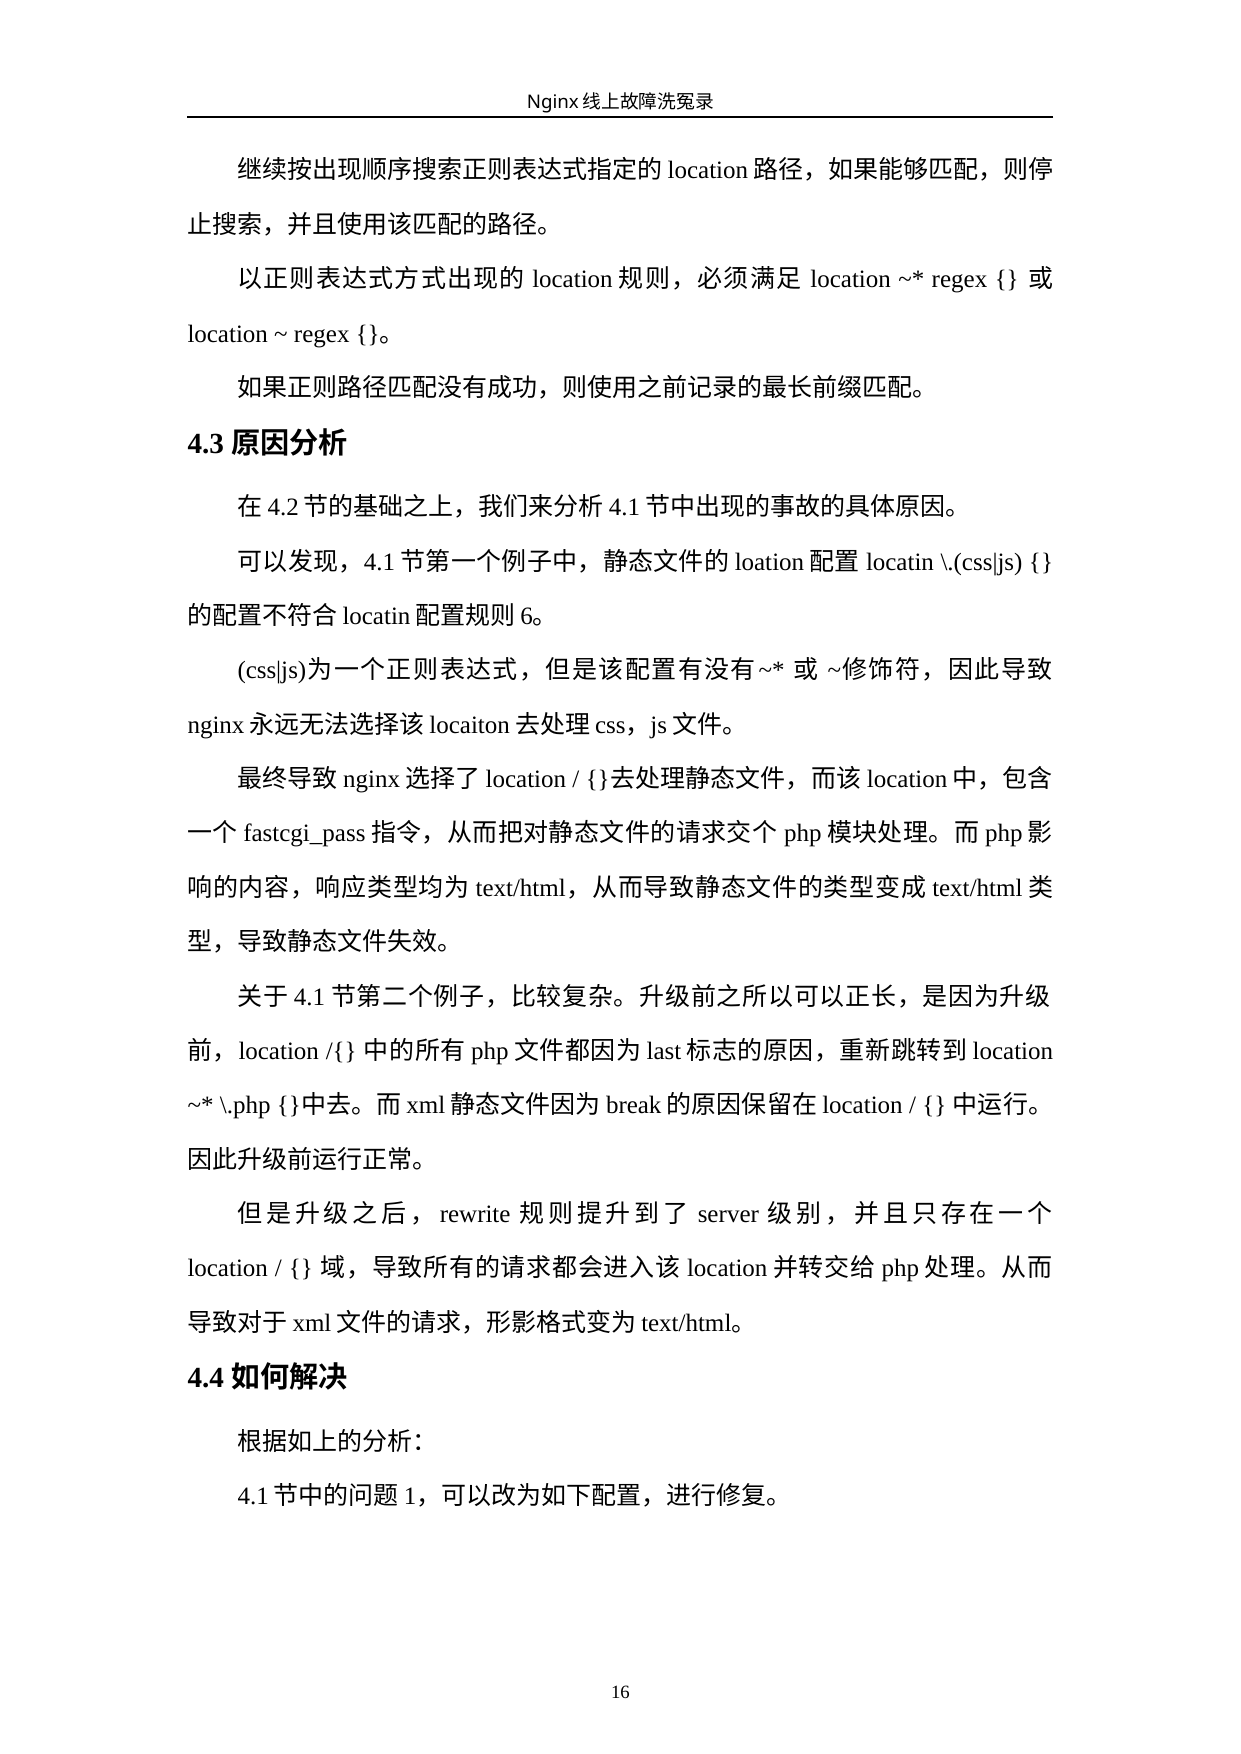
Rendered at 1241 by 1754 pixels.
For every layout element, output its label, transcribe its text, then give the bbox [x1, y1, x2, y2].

text 关于4.1节第二个例子，比较复杂。升级前之所以可以正长，是因为升级前，location /{} 中的所有php文件都因为last标志的原因，重新跳转到location ~* \.php {}中去。而xml静态文件因为break的原因保留在location / {} 中运行。因此升级前运行正常。 [187, 976, 1053, 1175]
text 根据如上的分析： [187, 1421, 1053, 1457]
text (css|js)为一个正则表达式，但是该配置有没有~* 或 ~修饰符，因此导致nginx永远无法选择该locaiton去处理css，js文件。 [187, 650, 1053, 740]
subtitle 如何解决 [187, 1357, 1053, 1396]
text 4.1节中的问题1，可以改为如下配置，进行修复。 [187, 1476, 1053, 1512]
text 以正则表达式方式出现的location规则，必须满足 location ~* regex {} 或 location ~ regex {}。 [187, 259, 1053, 349]
text 继续按出现顺序搜索正则表达式指定的location路径，如果能够匹配，则停止搜索，并且使用该匹配的路径。 [187, 150, 1053, 241]
text 可以发现，4.1节第一个例子中，静态文件的loation配置 locatin \.(css|js) {}的配置不符合locatin配置规则6。 [187, 541, 1053, 632]
text 但是升级之后，rewrite规则提升到了server级别，并且只存在一个location / {} 域，导致所有的请求都会进入该location并转交给php处理。从而导致对于xml文件的请求，形影格式变为text/html。 [187, 1193, 1053, 1338]
subtitle 原因分析 [187, 422, 1053, 462]
text 最终导致nginx选择了location / {}去处理静态文件，而该location中，包含一个fastcgi_pass指令，从而把对静态文件的请求交个php模块处理。而php影响的内容，响应类型均为text/html，从而导致静态文件的类型变成text/html类型，导致静态文件失效。 [187, 758, 1053, 958]
text 在4.2节的基础之上，我们来分析4.1节中出现的事故的具体原因。 [187, 487, 1053, 523]
text 如果正则路径匹配没有成功，则使用之前记录的最长前缀匹配。 [187, 367, 1053, 404]
